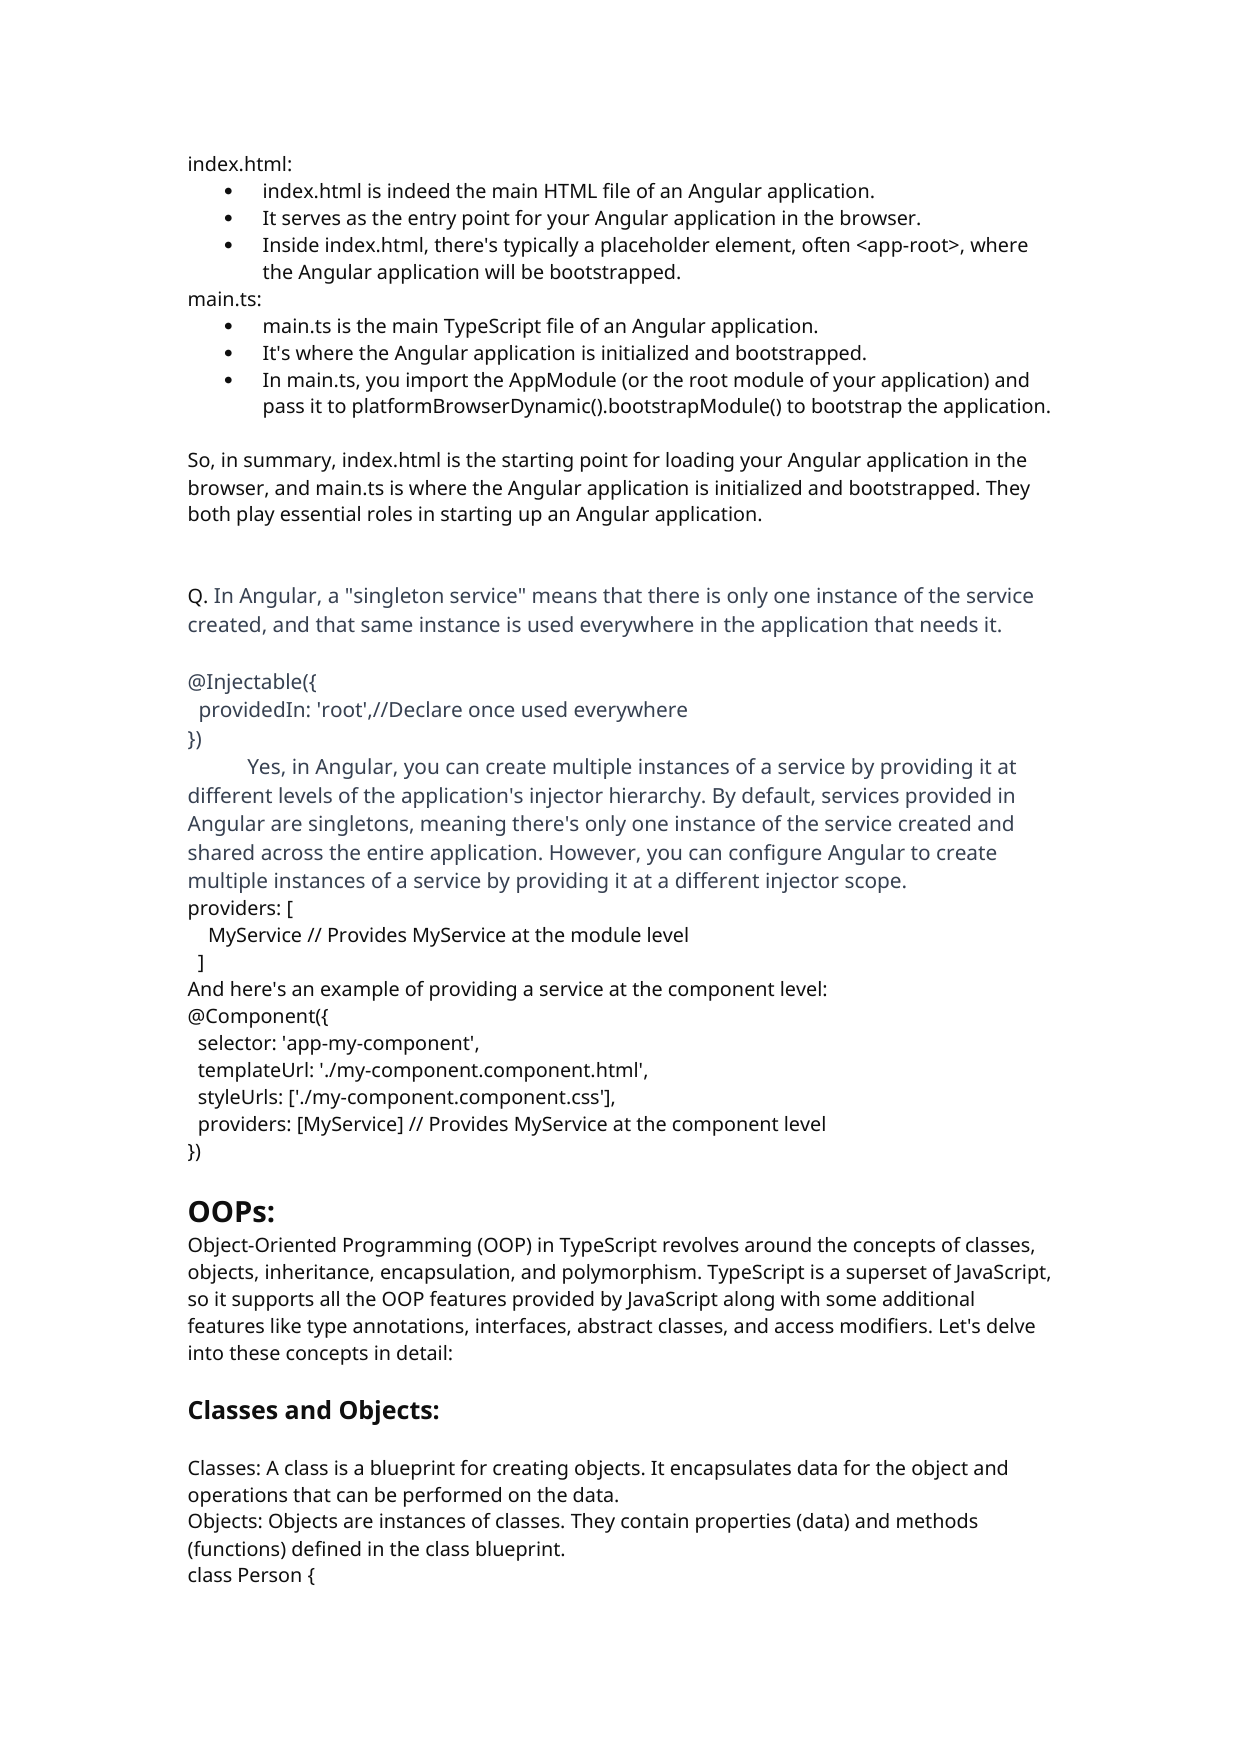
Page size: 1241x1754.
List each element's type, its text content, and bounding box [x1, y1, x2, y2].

text @Component({ [187, 1002, 1053, 1029]
text ] [187, 948, 1053, 975]
text MyService // Provides MyService at the module level [187, 921, 1053, 948]
text providedIn: 'root',//Declare once used everywhere [187, 695, 1053, 724]
list index.html is indeed the main HTML file of an Angular application. [225, 177, 1053, 204]
list It serves as the entry point for your Angular application in the browser. [225, 204, 1053, 231]
text index.html: [187, 150, 1053, 177]
text class Person { [187, 1562, 1053, 1589]
text Objects: Objects are instances of classes. They contain properties (data) and methods (functions) defined in the class blueprint. [187, 1508, 1053, 1562]
text selector: 'app-my-component', [187, 1029, 1053, 1056]
list Inside index.html, there's typically a placeholder element, often <app-root>, where the Angular application will be bootstrapped. [225, 231, 1053, 285]
text Object-Oriented Programming (OOP) in TypeScript revolves around the concepts of classes, objects, inheritance, encapsulation, and polymorphism. TypeScript is a superset of JavaScript, so it supports all the OOP features provided by JavaScript along with some additional features like type annotations, interfaces, abstract classes, and access modifiers. Let's delve into these concepts in detail: [187, 1231, 1053, 1366]
text Yes, in Angular, you can create multiple instances of a service by providing it at different levels of the application's injector hierarchy. By default, services provided in Angular are singletons, meaning there's only one instance of the service created and shared across the entire application. However, you can configure Angular to create multiple instances of a service by providing it at a different injector scope. [187, 752, 1053, 894]
text @Injectable({ [187, 667, 1053, 695]
text styleUrls: ['./my-component.component.css'], [187, 1083, 1053, 1110]
text }) [187, 724, 1053, 752]
text providers: [ [187, 894, 1053, 921]
text And here's an example of providing a service at the component level: [187, 975, 1053, 1002]
text Classes and Objects: [187, 1393, 1053, 1427]
text main.ts: [187, 285, 1053, 312]
text OOPs: [187, 1191, 1053, 1231]
list main.ts is the main TypeScript file of an Angular application. [225, 312, 1053, 339]
text So, in summary, index.html is the starting point for loading your Angular application in the browser, and main.ts is where the Angular application is initialized and bootstrapped. They both play essential roles in starting up an Angular application. [187, 447, 1053, 528]
text providers: [MyService] // Provides MyService at the component level [187, 1110, 1053, 1137]
list In main.ts, you import the AppModule (or the root module of your application) and pass it to platformBrowserDynamic().bootstrapModule() to bootstrap the application. [225, 366, 1053, 420]
list It's where the Angular application is initialized and bootstrapped. [225, 339, 1053, 366]
text templateUrl: './my-component.component.html', [187, 1056, 1053, 1083]
text Classes: A class is a blueprint for creating objects. It encapsulates data for the object and operations that can be performed on the data. [187, 1454, 1053, 1508]
text }) [187, 1137, 1053, 1164]
text Q. In Angular, a "singleton service" means that there is only one instance of the service created, and that same instance is used everywhere in the application that needs it. [187, 582, 1053, 638]
